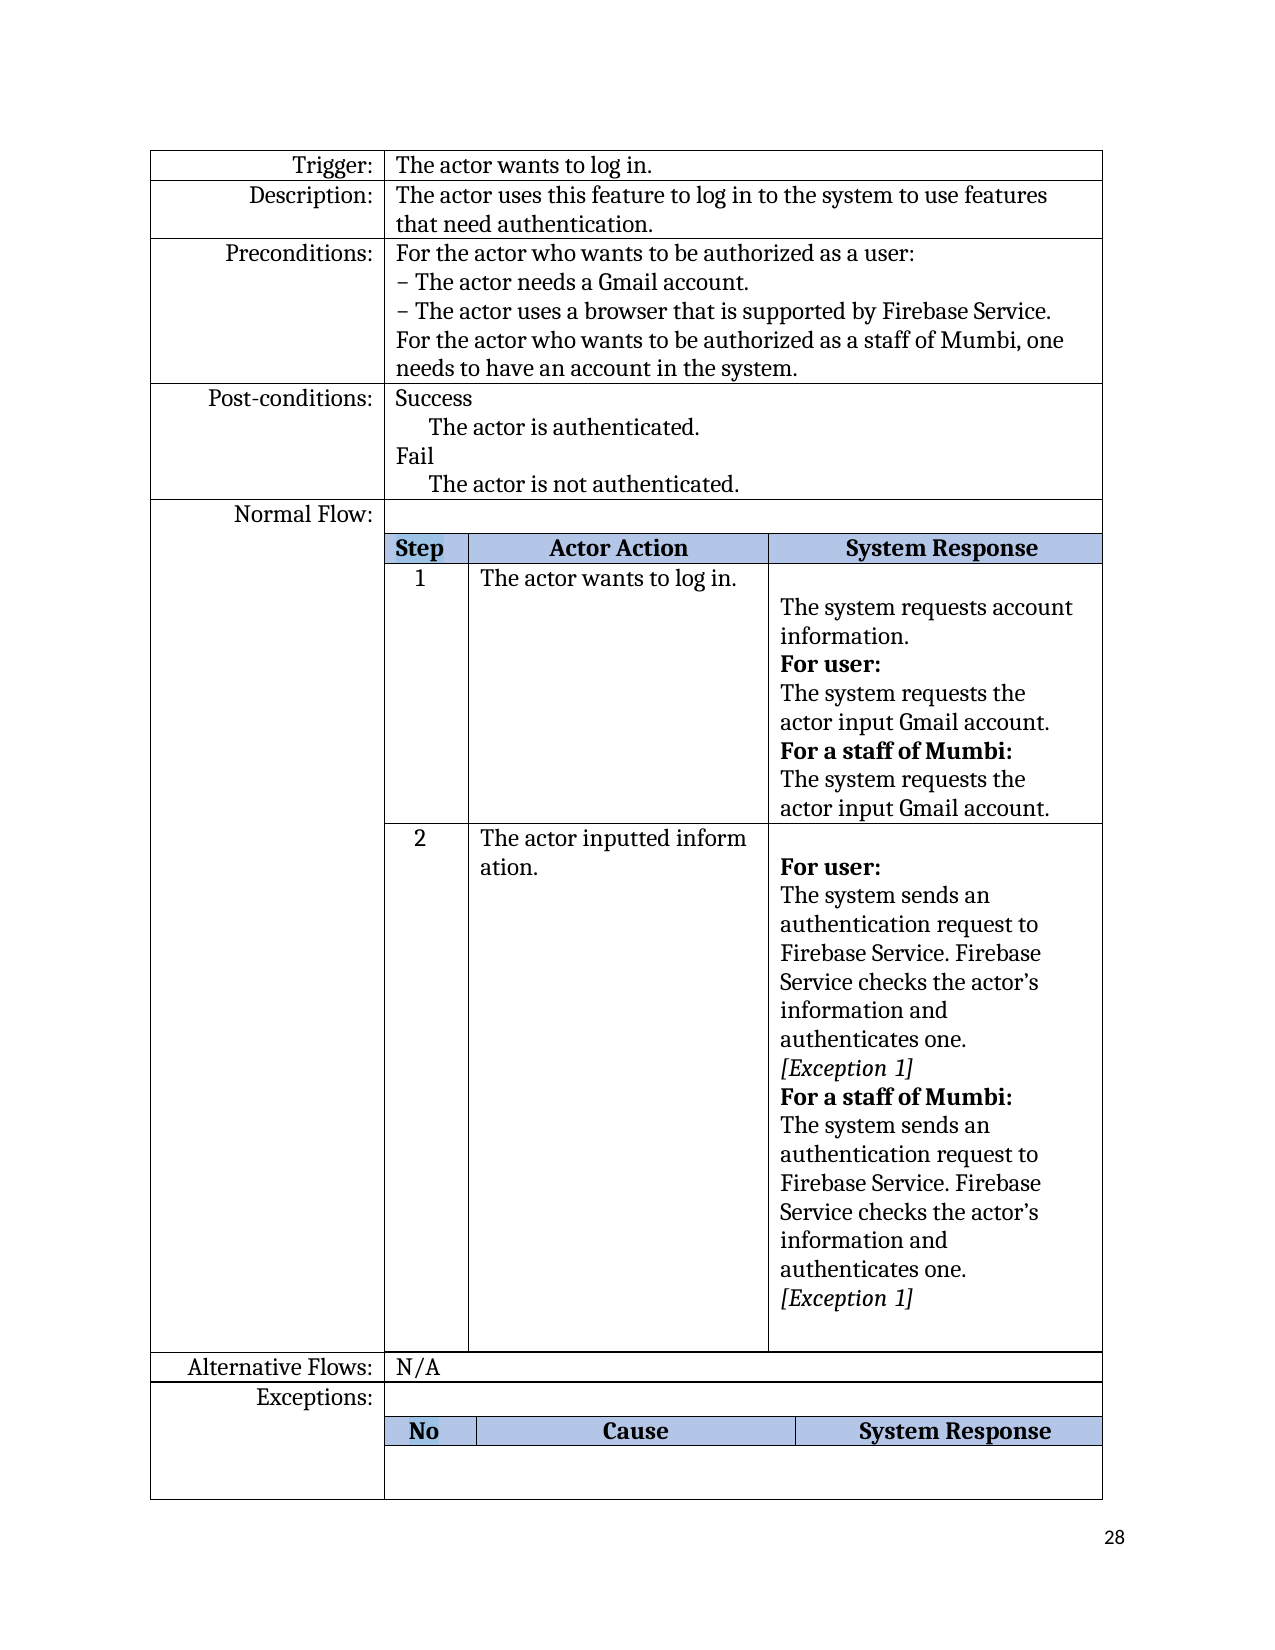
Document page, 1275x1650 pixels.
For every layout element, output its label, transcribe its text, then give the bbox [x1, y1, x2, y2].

table_cell Alternative Flows: [151, 1353, 384, 1381]
table_cell [469, 564, 768, 823]
table_cell [385, 1383, 1102, 1416]
table_cell Normal Flow: [151, 500, 384, 1352]
table_cell [385, 1446, 1102, 1499]
table_cell For the actor who wants to be authorized as a user: − The actor needs a Gmail account. − The actor uses a browser that is supported by Firebase Service. For the actor who wants to be authorized as a staff of Mumbi, one needs to have an account in the system. [385, 239, 1102, 383]
table_cell [385, 564, 468, 823]
table_cell The actor wants to log in. [385, 151, 1102, 180]
table_cell [385, 824, 468, 1351]
table_cell Description: [151, 181, 384, 238]
table_cell [385, 500, 1102, 533]
table_cell Trigger: [151, 151, 384, 180]
table_cell Exceptions: [151, 1383, 384, 1499]
table_cell [769, 564, 1102, 823]
table_cell Preconditions: [151, 239, 384, 383]
table_cell [769, 824, 1102, 1351]
table_cell Success The actor is authenticated. Fail The actor is not authenticated. [385, 384, 1102, 499]
table_cell [469, 824, 768, 1351]
table_cell N/A [385, 1353, 1102, 1381]
table_cell The actor uses this feature to log in to the system to use features that need authentication. [385, 181, 1102, 238]
table_cell Post-conditions: [151, 384, 384, 499]
